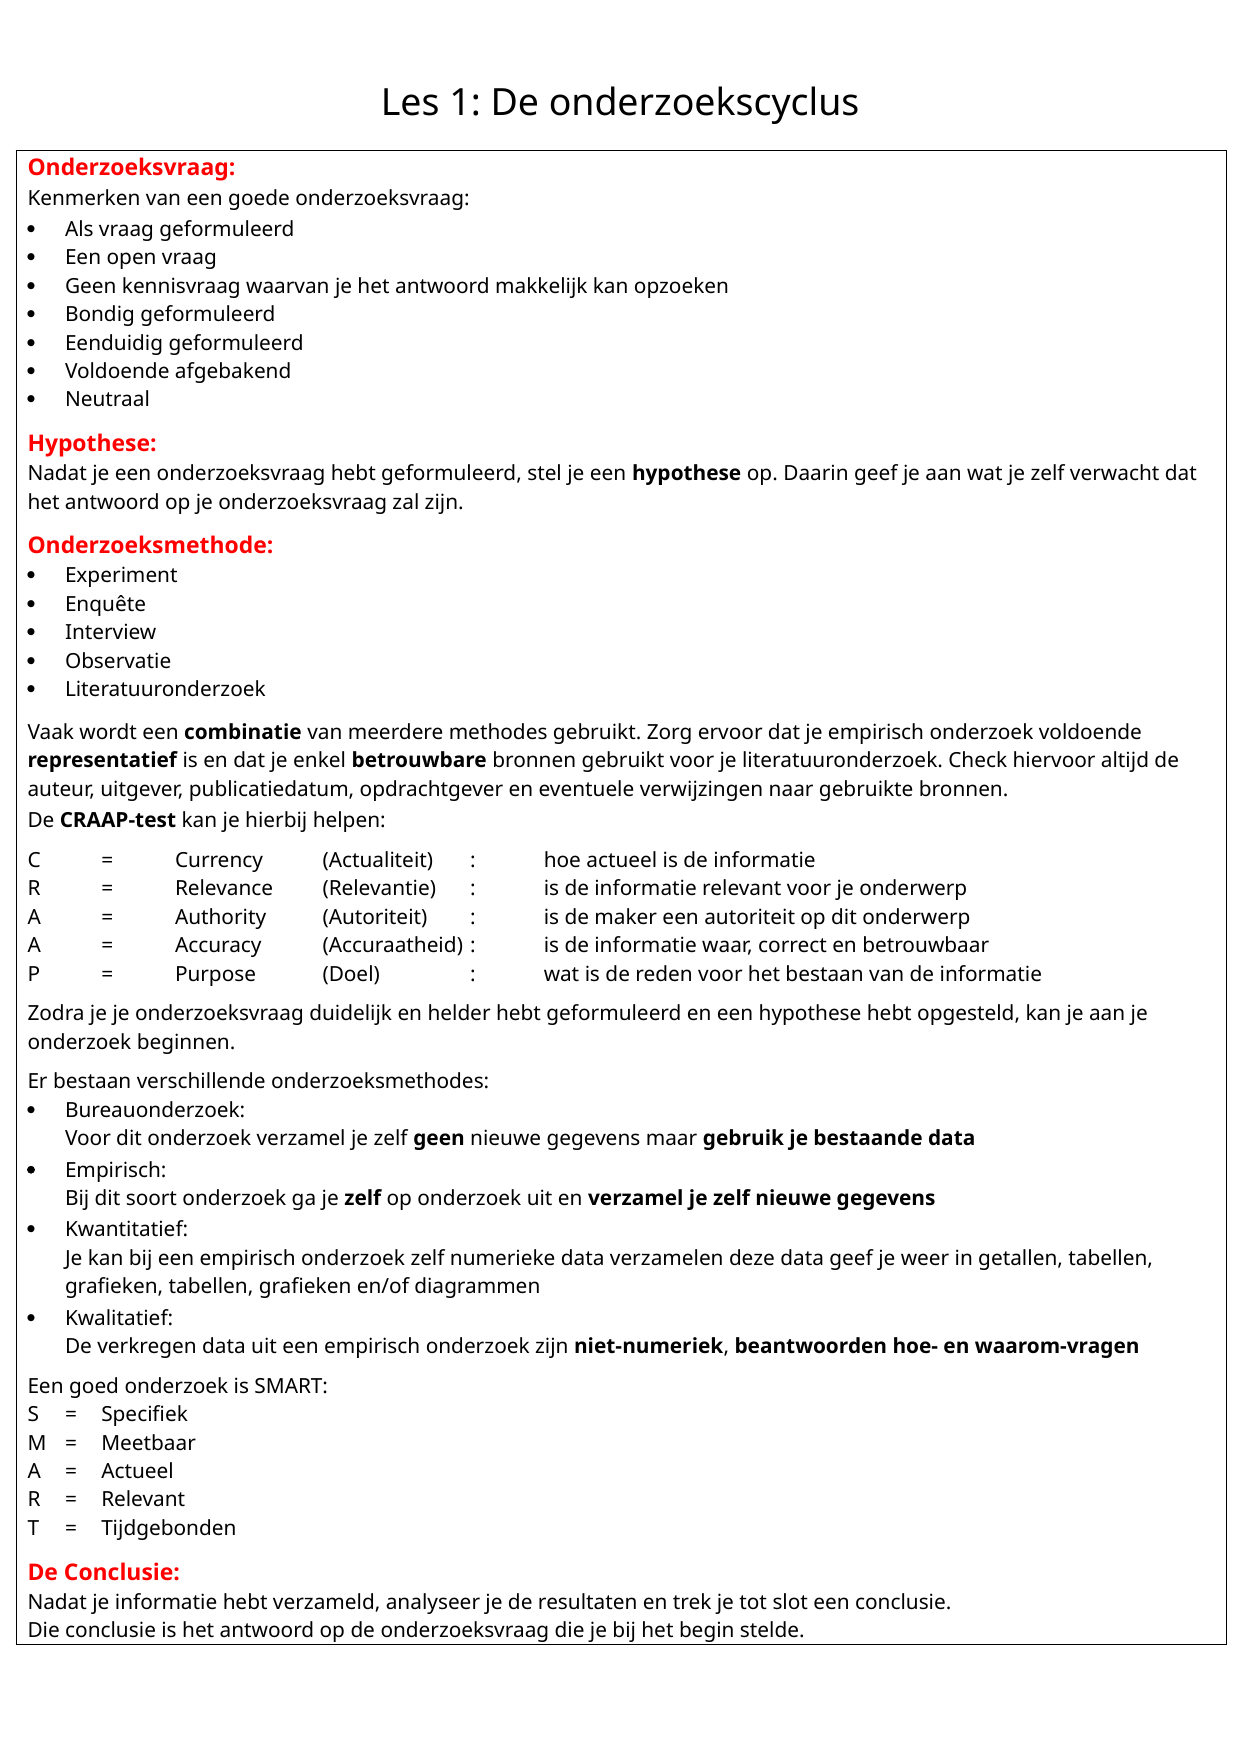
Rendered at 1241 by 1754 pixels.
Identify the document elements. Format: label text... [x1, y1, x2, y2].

table_cell Hypothese: Nadat je een onderzoeksvraag hebt geformuleerd, stel je een hypothese op. Daarin geef je aan wat je zelf verwacht dat het antwoord op je onderzoeksvraag zal zijn. Onderzoeksmethode: Experiment Enquête Interview Observatie Literatuuronderzoek Vaak wordt een combinatie van meerdere methodes gebruikt. Zorg ervoor dat je empirisch onderzoek voldoende representatief is en dat je enkel betrouwbare bronnen gebruikt voor je literatuuronderzoek. Check hiervoor altijd de auteur, uitgever, publicatiedatum, opdrachtgever en eventuele verwijzingen naar gebruikte bronnen. De CRAAP-test kan je hierbij helpen: C = Currency (Actualiteit) : hoe actueel is de informatie R = Relevance (Relevantie) : is de informatie relevant voor je onderwerp A = Authority (Autoriteit) : is de maker een autoriteit op dit onderwerp A = Accuracy (Accuraatheid) : is de informatie waar, correct en betrouwbaar P = Purpose (Doel) : wat is de reden voor het bestaan van de informatie Zodra je je onderzoeksvraag duidelijk en helder hebt geformuleerd en een hypothese hebt opgesteld, kan je aan je onderzoek beginnen. Er bestaan verschillende onderzoeksmethodes: Bureauonderzoek: Voor dit onderzoek verzamel je zelf geen nieuwe gegevens maar gebruik je bestaande data Empirisch: Bij dit soort onderzoek ga je zelf op onderzoek uit en verzamel je zelf nieuwe gegevens Kwantitatief: Je kan bij een empirisch onderzoek zelf numerieke data verzamelen deze data geef je weer in getallen, tabellen, grafieken, tabellen, grafieken en/of diagrammen Kwalitatief: De verkregen data uit een empirisch onderzoek zijn niet-numeriek, beantwoorden hoe- en waarom-vragen Een goed onderzoek is SMART: S = Specifiek M = Meetbaar A = Actueel R = Relevant T = Tijdgebonden De Conclusie: Nadat je informatie hebt verzameld, analyseer je de resultaten en trek je tot slot een conclusie. Die conclusie is het antwoord op de onderzoeksvraag die je bij het begin stelde. [17, 413, 1226, 1644]
table_cell Een open vraag [17, 242, 1226, 271]
table_cell Eenduidig geformuleerd [17, 328, 1226, 356]
table_cell Bondig geformuleerd [17, 299, 1226, 328]
table_cell Geen kennisvraag waarvan je het antwoord makkelijk kan opzoeken [17, 271, 1226, 299]
table_header Onderzoeksvraag: Kenmerken van een goede onderzoeksvraag: [17, 151, 1226, 211]
table_cell Voldoende afgebakend [17, 356, 1226, 384]
text Les 1: De onderzoekscyclus [75, 75, 1165, 126]
table_cell Als vraag geformuleerd [17, 214, 1226, 242]
table_cell Neutraal [17, 385, 1226, 413]
